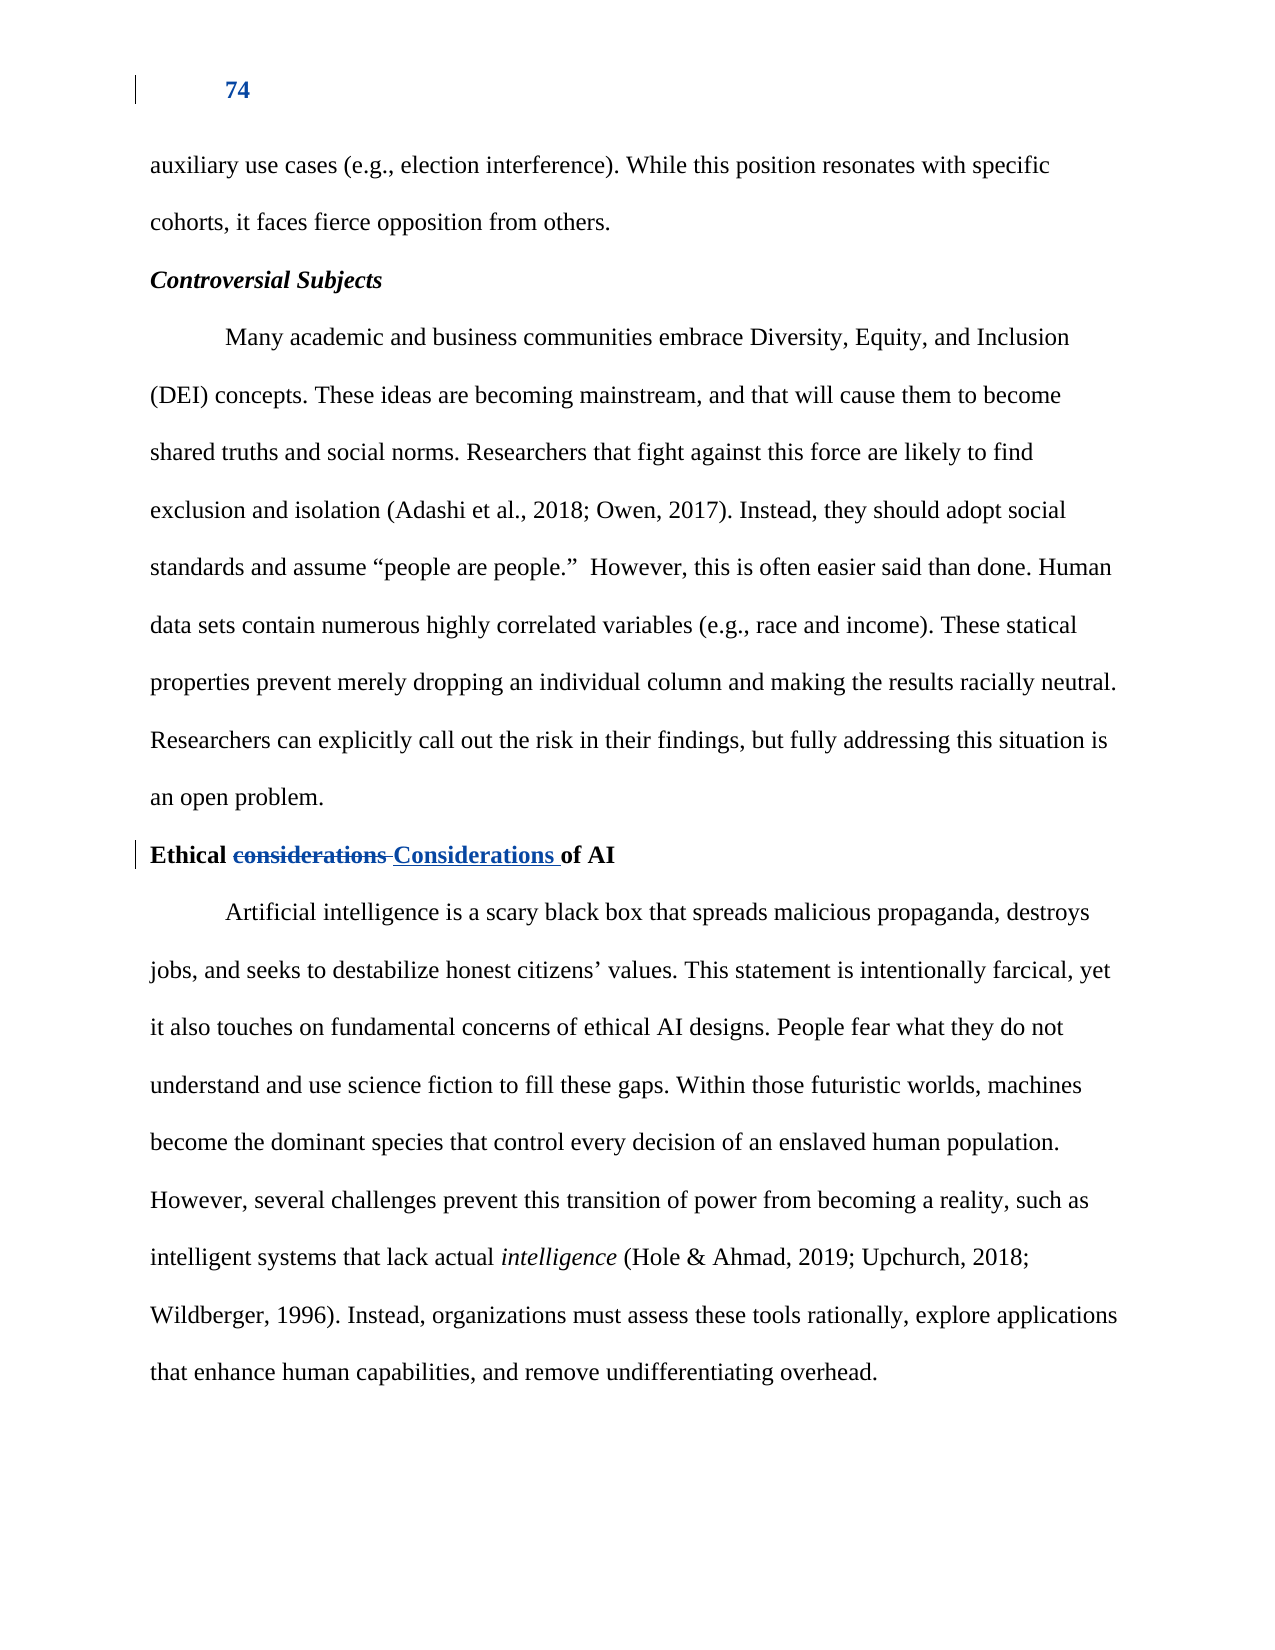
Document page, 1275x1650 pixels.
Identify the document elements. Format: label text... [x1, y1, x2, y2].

text Artificial intelligence is a scary black box that spreads malicious propaganda, destroys jobs, and seeks to destabilize honest citizens’ values. This statement is intentionally farcical, yet it also touches on fundamental concerns of ethical AI designs. People fear what they do not understand and use science fiction to fill these gaps. Within those futuristic worlds, machines become the dominant species that control every decision of an enslaved human population. However, several challenges prevent this transition of power from becoming a reality, such as intelligent systems that lack actual intelligence (Hole & Ahmad, 2019; Upchurch, 2018; Wildberger, 1996). Instead, organizations must assess these tools rationally, explore applications that enhance human capabilities, and remove undifferentiating overhead. [150, 897, 1125, 1386]
text Many academic and business communities embrace Diversity, Equity, and Inclusion (DEI) concepts. These ideas are becoming mainstream, and that will cause them to become shared truths and social norms. Researchers that fight against this force are likely to find exclusion and isolation (Adashi et al., 2018; Owen, 2017). Instead, they should adopt social standards and assume “people are people.” However, this is often easier said than done. Human data sets contain numerous highly correlated variables (e.g., race and income). These statical properties prevent merely dropping an individual column and making the results racially neutral. Researchers can explicitly call out the risk in their findings, but fully addressing this situation is an open problem. [150, 322, 1125, 811]
subtitle Controversial Subjects [150, 265, 1125, 294]
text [150, 150, 1125, 236]
subtitle Ethical of AI [150, 840, 1125, 869]
